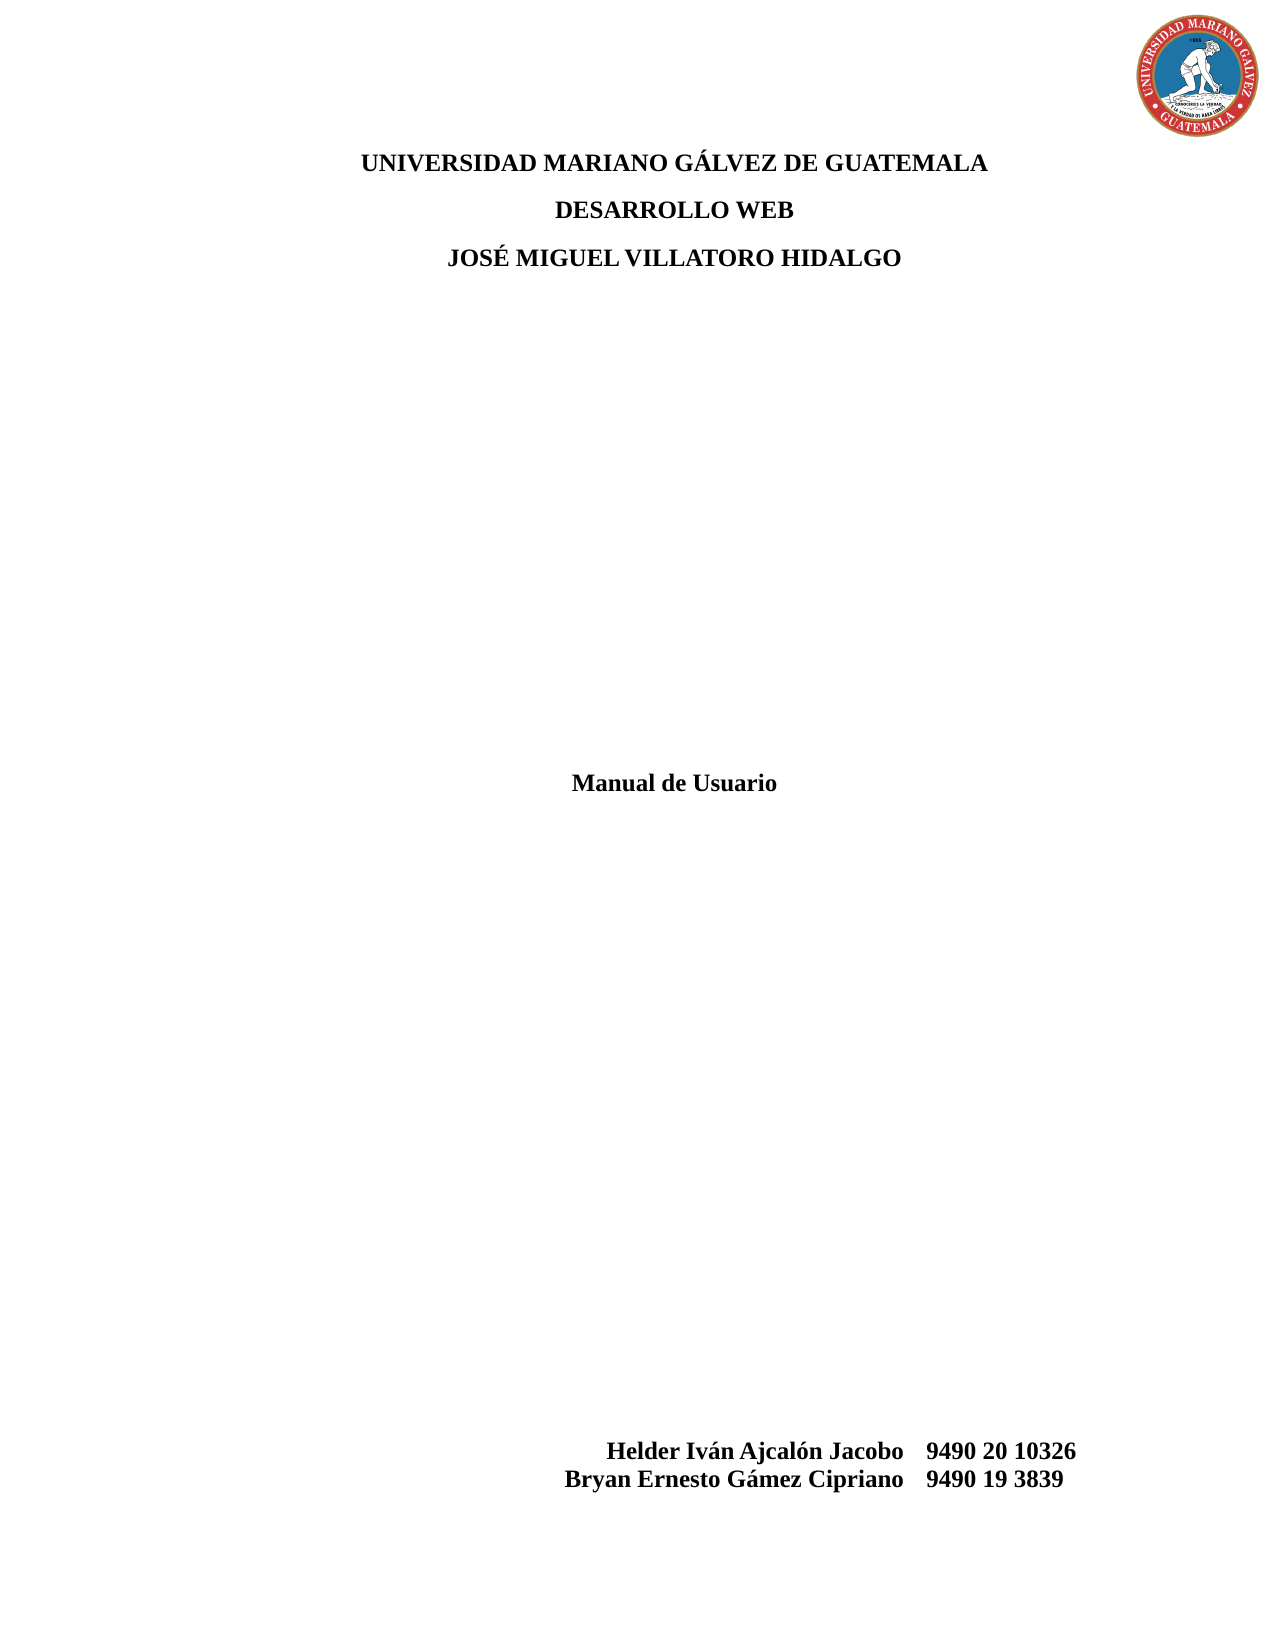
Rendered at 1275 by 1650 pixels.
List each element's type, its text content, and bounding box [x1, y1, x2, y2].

text JOSÉ MIGUEL VILLATORO HIDALGO [251, 243, 1098, 272]
text DESARROLLO WEB [251, 195, 1098, 224]
table_cell 9490 19 3839 [915, 1465, 1097, 1493]
text UNIVERSIDAD MARIANO GÁLVEZ DE GUATEMALA [251, 148, 1098, 176]
table_cell Bryan Ernesto Gámez Cipriano [251, 1465, 915, 1493]
text Manual de Usuario [251, 768, 1098, 797]
table_header Helder Iván Ajcalón Jacobo [251, 1436, 915, 1464]
table_header 9490 20 10326 [915, 1436, 1097, 1464]
